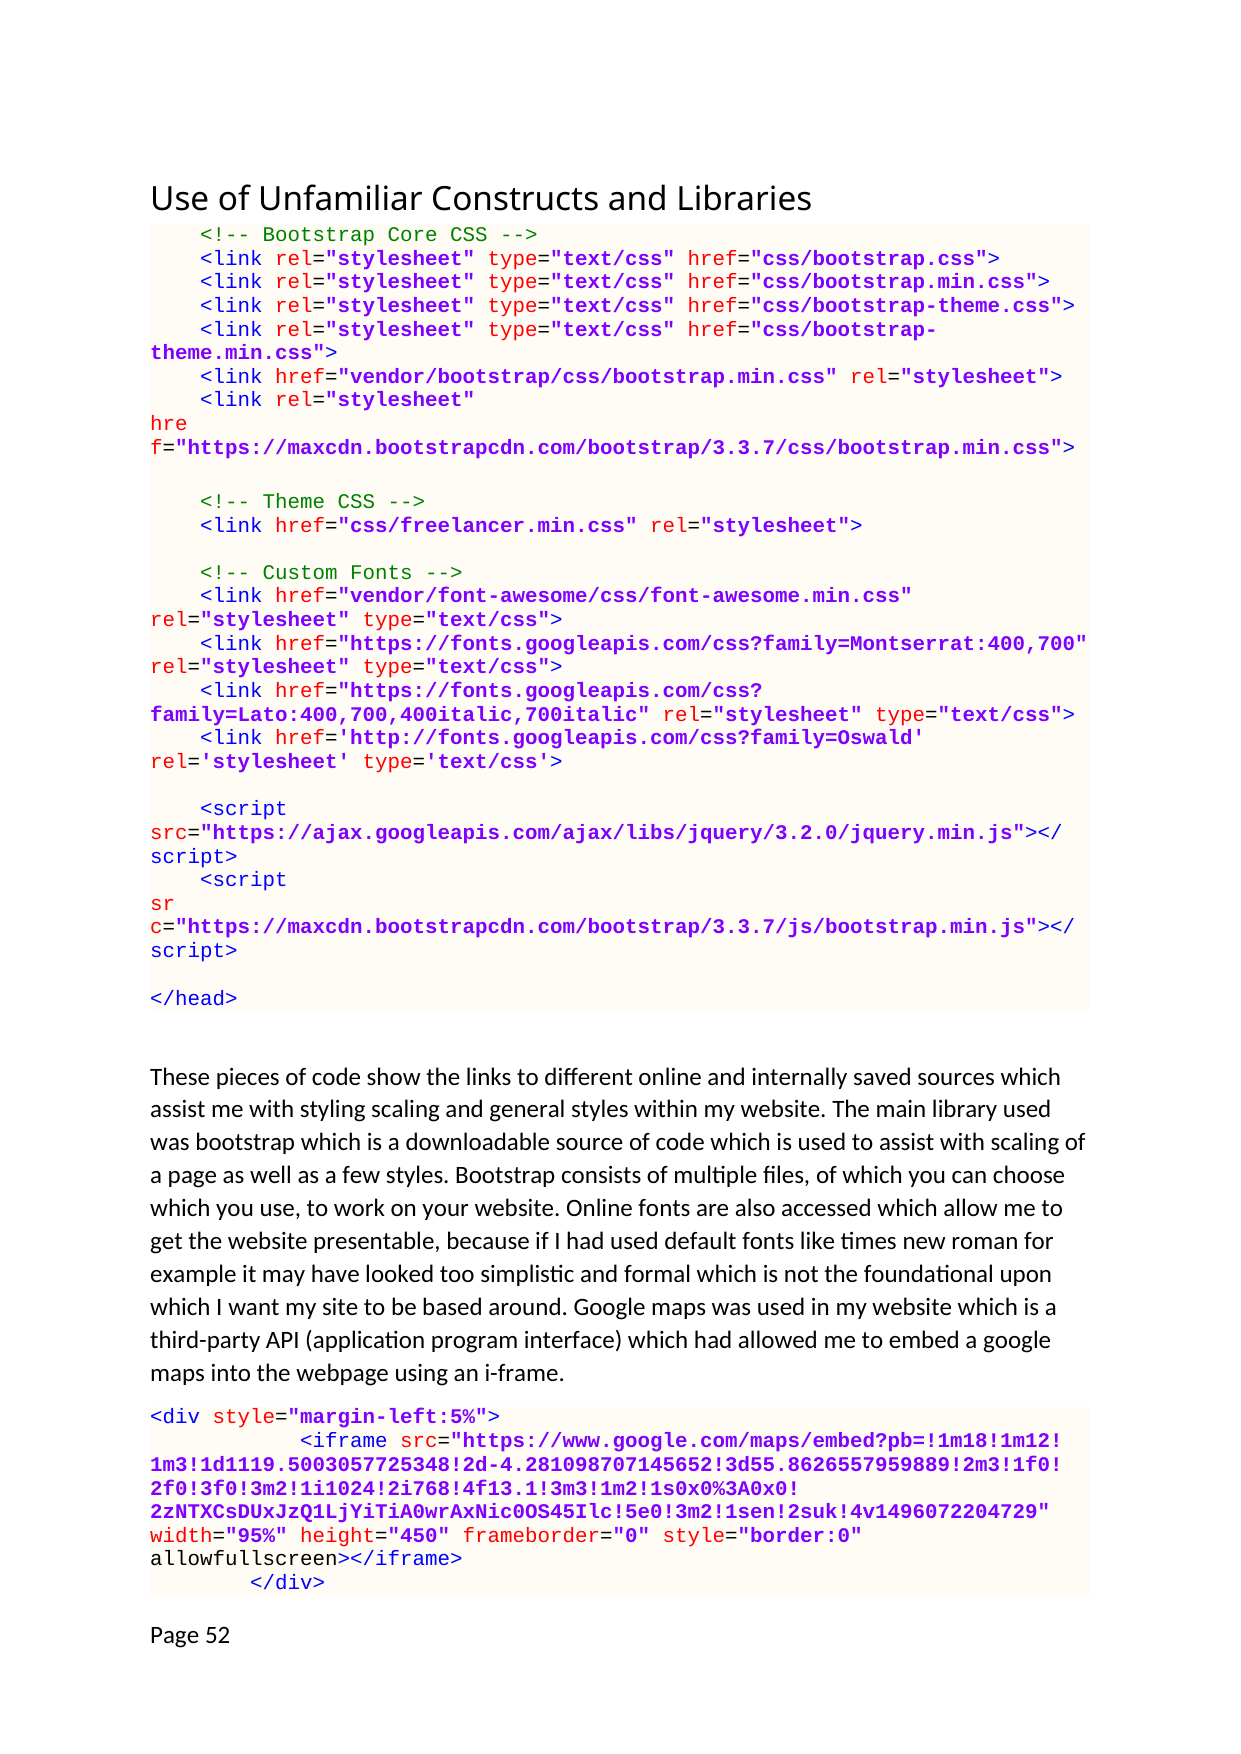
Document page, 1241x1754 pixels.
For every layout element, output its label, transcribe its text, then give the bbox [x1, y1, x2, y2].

text <link href="vendor/bootstrap/css/bootstrap.min.css" rel="stylesheet"> [150, 366, 1090, 389]
subtitle Use of Unfamiliar Constructs and Libraries [150, 175, 1090, 220]
text <script src="https://maxcdn.bootstrapcdn.com/bootstrap/3.3.7/js/bootstrap.min.js"></script> [150, 869, 1090, 964]
text <!-- Theme CSS --> [150, 491, 1090, 514]
text <link rel="stylesheet" type="text/css" href="css/bootstrap-theme.css"> [150, 295, 1090, 318]
text <link href='http://fonts.googleapis.com/css?family=Oswald' rel='stylesheet' type='text/css'> [150, 727, 1090, 775]
text <script src="https://ajax.googleapis.com/ajax/libs/jquery/3.2.0/jquery.min.js"></script> [150, 798, 1090, 869]
text </head> [150, 987, 1090, 1011]
text <link rel="stylesheet" href="https://maxcdn.bootstrapcdn.com/bootstrap/3.3.7/css/bootstrap.min.css"> [150, 389, 1090, 460]
text <link href="https://fonts.googleapis.com/css?family=Montserrat:400,700" rel="stylesheet" type="text/css"> [150, 633, 1090, 680]
text </div> [150, 1572, 1090, 1596]
text <link rel="stylesheet" type="text/css" href="css/bootstrap.min.css"> [150, 271, 1090, 295]
text <link rel="stylesheet" type="text/css" href="css/bootstrap.css"> [150, 248, 1090, 271]
text <link href="https://fonts.googleapis.com/css?family=Lato:400,700,400italic,700italic" rel="stylesheet" type="text/css"> [150, 680, 1090, 727]
text <iframe src="https://www.google.com/maps/embed?pb=!1m18!1m12!1m3!1d1119.5003057725348!2d-4.281098707145652!3d55.8626557959889!2m3!1f0!2f0!3f0!3m2!1i1024!2i768!4f13.1!3m3!1m2!1s0x0%3A0x0!2zNTXCsDUxJzQ1LjYiTiA0wrAxNic0OS45Ilc!5e0!3m2!1sen!2suk!4v1496072204729" width="95%" height="450" frameborder="0" style="border:0" allowfullscreen></iframe> [150, 1430, 1090, 1572]
text <link href="vendor/font-awesome/css/font-awesome.min.css" rel="stylesheet" type="text/css"> [150, 586, 1090, 633]
text <link href="css/freelancer.min.css" rel="stylesheet"> [150, 514, 1090, 538]
text <!-- Custom Fonts --> [150, 562, 1090, 586]
text <!-- Bootstrap Core CSS --> [150, 224, 1090, 248]
text These pieces of code show the links to different online and internally saved sources which assist me with styling scaling and general styles within my website. The main library used was bootstrap which is a downloadable source of code which is used to assist with scaling of a page as well as a few styles. Bootstrap consists of multiple files, of which you can choose which you use, to work on your website. Online fonts are also accessed which allow me to get the website presentable, because if I had used default fonts like times new roman for example it may have looked too simplistic and formal which is not the foundational upon which I want my site to be based around. Google maps was used in my website which is a third-party API (application program interface) which had allowed me to embed a google maps into the webpage using an i-frame. [150, 1061, 1090, 1387]
text <div style="margin-left:5%"> [150, 1407, 1090, 1430]
text <link rel="stylesheet" type="text/css" href="css/bootstrap-theme.min.css"> [150, 318, 1090, 366]
